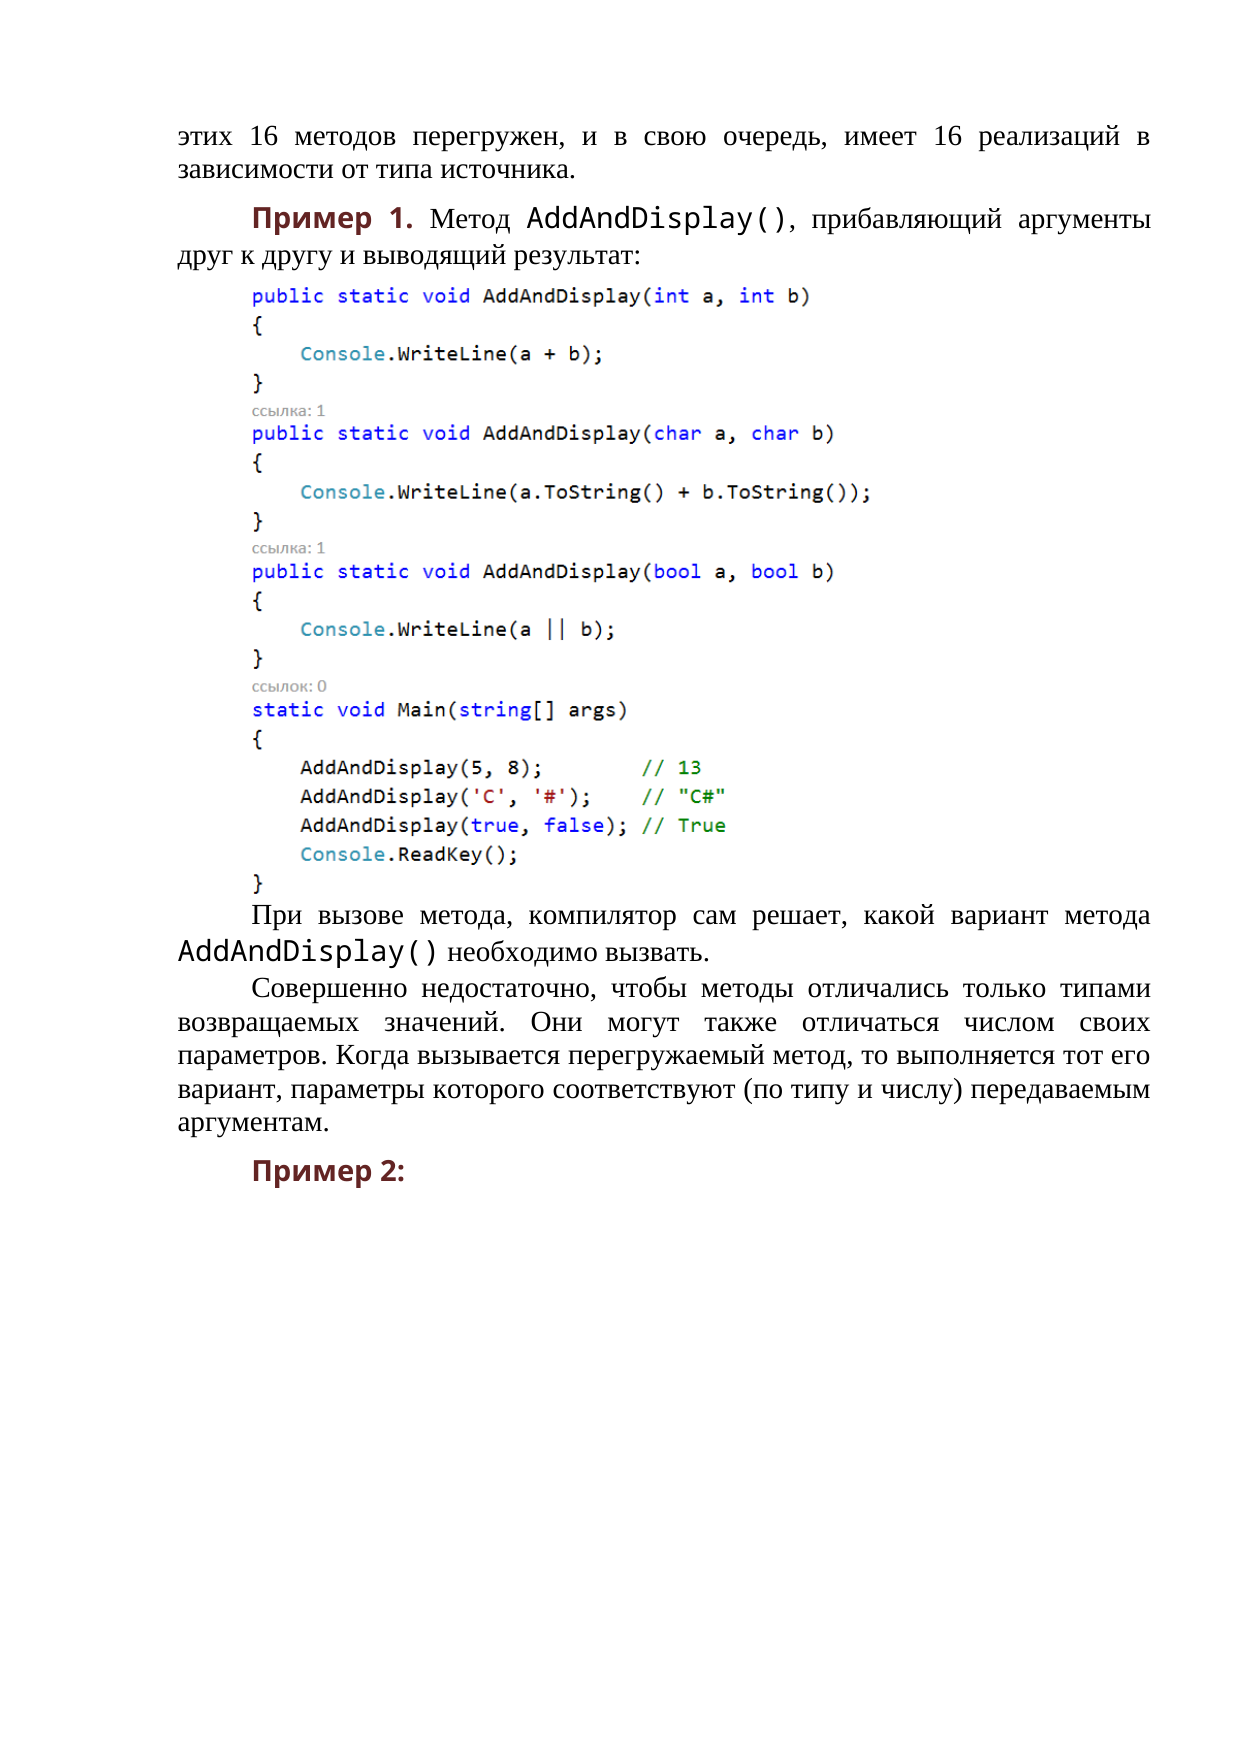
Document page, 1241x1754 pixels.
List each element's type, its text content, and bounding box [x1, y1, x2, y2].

text Пример 1. Метод AddAndDisplay(), прибавляющий аргументы друг к другу и выводящий результат: [177, 198, 1152, 271]
picture [251, 283, 920, 897]
text Совершенно недостаточно, чтобы методы отличались только типами возвращаемых значений. Они могут также отличаться числом своих параметров. Когда вызывается перегружаемый метод, то выполняется тот его вариант, параметры которого соответствуют (по типу и числу) передаваемым аргументам. [177, 970, 1152, 1138]
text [177, 118, 1152, 185]
text При вызове метода, компилятор сам решает, какой вариант метода AddAndDisplay() необходимо вызвать. [177, 897, 1152, 970]
text Пример 2: [177, 1150, 1152, 1190]
